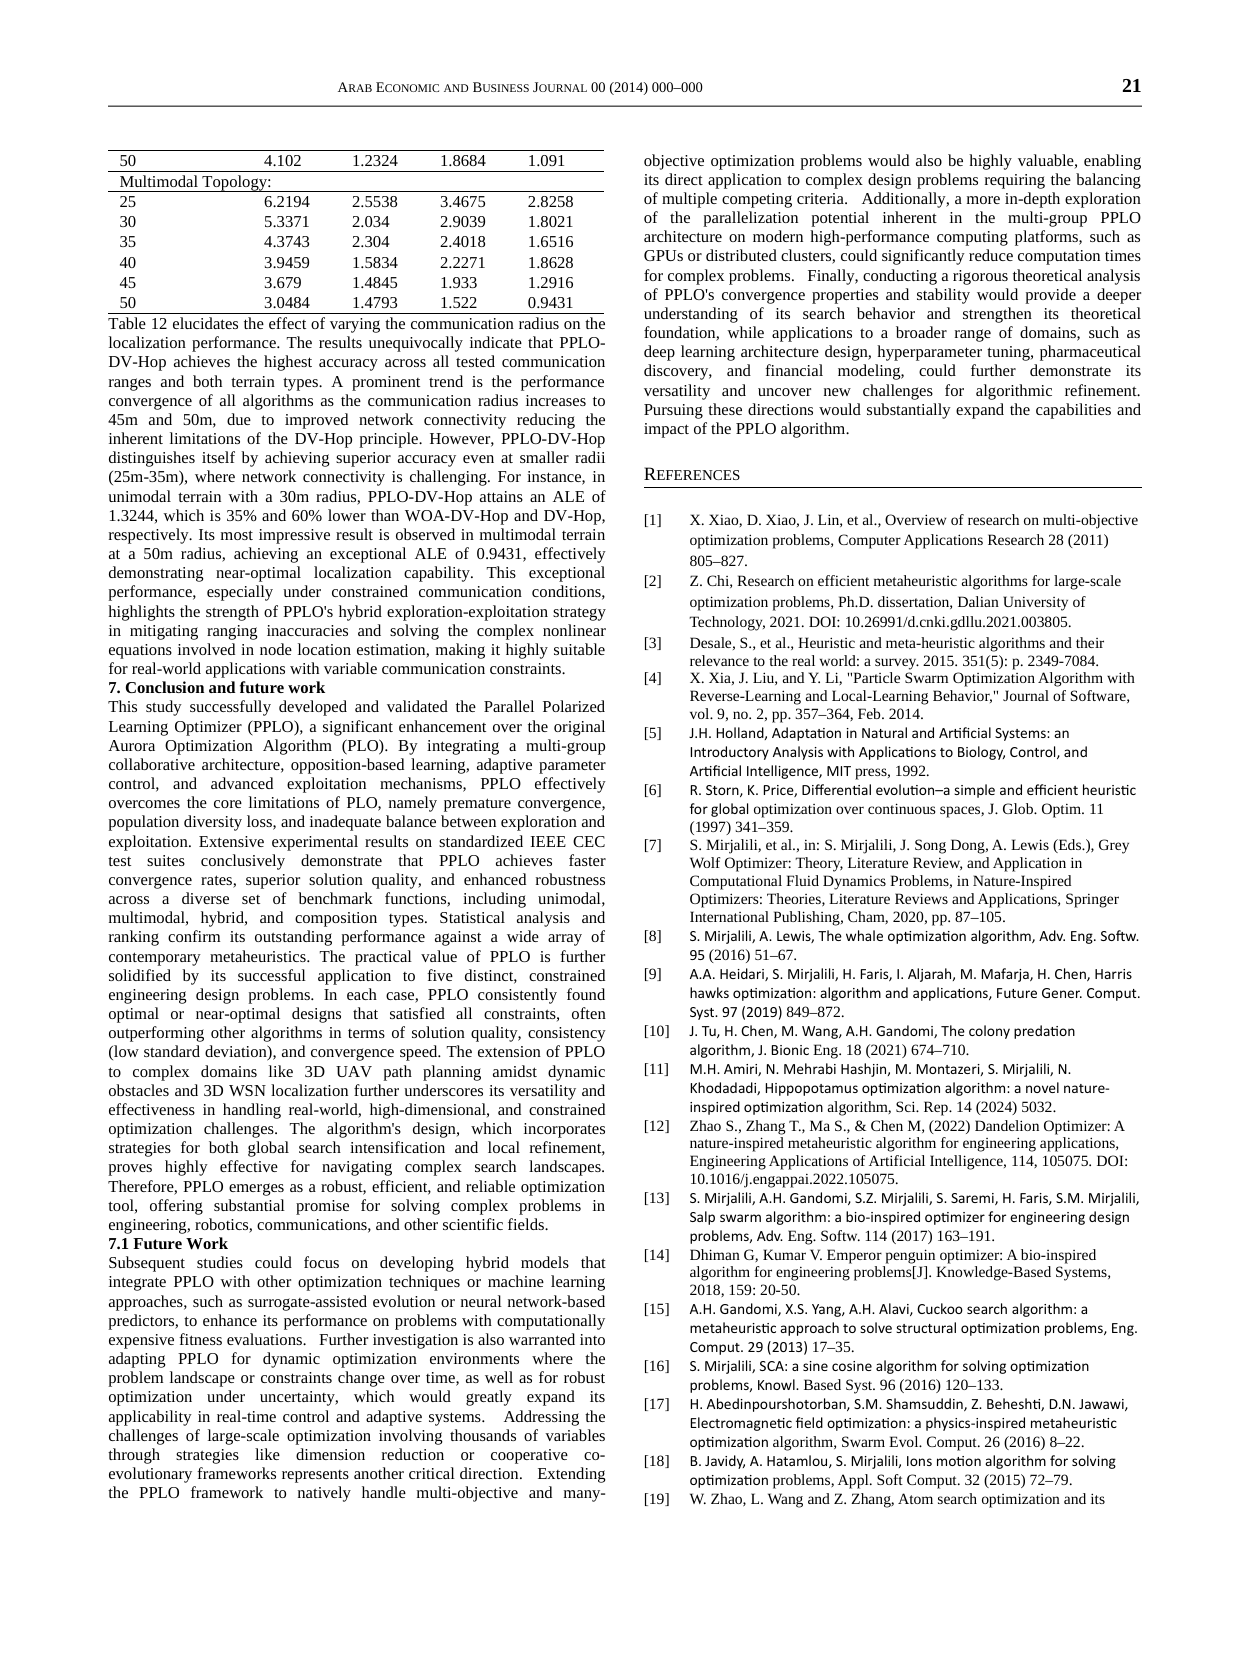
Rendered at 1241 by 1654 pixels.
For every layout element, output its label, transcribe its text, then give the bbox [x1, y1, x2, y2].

list X. Xiao, D. Xiao, J. Lin, et al., Overview of research on multi-objective optimization problems, Computer Applications Research 28 (2011) 805–827. [643, 510, 1142, 569]
list B. Javidy, A. Hatamlou, S. Mirjalili, Ions motion algorithm for solving optimization problems, Appl. Soft Comput. 32 (2015) 72–79. [643, 1452, 1142, 1490]
list M.H. Amiri, N. Mehrabi Hashjin, M. Montazeri, S. Mirjalili, N. Khodadadi, Hippopotamus optimization algorithm: a novel nature-inspired optimization algorithm, Sci. Rep. 14 (2024) 5032. [643, 1059, 1142, 1116]
table_cell 45 [108, 272, 253, 293]
list J.H. Holland, Adaptation in Natural and Artificial Systems: an Introductory Analysis with Applications to Biology, Control, and Artificial Intelligence, MIT press, 1992. [643, 723, 1142, 780]
text This study successfully developed and validated the Parallel Polarized Learning Optimizer (PPLO), a significant enhancement over the original Aurora Optimization Algorithm (PLO). By integrating a multi-group collaborative architecture, opposition-based learning, adaptive parameter control, and advanced exploitation mechanisms, PPLO effectively overcomes the core limitations of PLO, namely premature convergence, population diversity loss, and inadequate balance between exploration and exploitation. Extensive experimental results on standardized IEEE CEC test suites conclusively demonstrate that PPLO achieves faster convergence rates, superior solution quality, and enhanced robustness across a diverse set of benchmark functions, including unimodal, multimodal, hybrid, and composition types. Statistical analysis and ranking confirm its outstanding performance against a wide array of contemporary metaheuristics. The practical value of PPLO is further solidified by its successful application to five distinct, constrained engineering design problems. In each case, PPLO consistently found optimal or near-optimal designs that satisfied all constraints, often outperforming other algorithms in terms of solution quality, consistency (low standard deviation), and convergence speed. The extension of PPLO to complex domains like 3D UAV path planning amidst dynamic obstacles and 3D WSN localization further underscores its versatility and effectiveness in handling real-world, high-dimensional, and constrained optimization challenges. The algorithm's design, which incorporates strategies for both global search intensification and local refinement, proves highly effective for navigating complex search landscapes. Therefore, PPLO emerges as a robust, efficient, and reliable optimization tool, offering substantial promise for solving complex problems in engineering, robotics, communications, and other scientific fields. [108, 697, 606, 1234]
table_cell 1.8628 [516, 252, 604, 272]
table_cell 1.8684 [429, 151, 516, 171]
table_cell 3.9459 [253, 252, 341, 272]
table_cell Multimodal Topology: [108, 172, 604, 191]
text Subsequent studies could focus on developing hybrid models that integrate PPLO with other optimization techniques or machine learning approaches, such as surrogate-assisted evolution or neural network-based predictors, to enhance its performance on problems with computationally expensive fitness evaluations. Further investigation is also warranted into adapting PPLO for dynamic optimization environments where the problem landscape or constraints change over time, as well as for robust optimization under uncertainty, which would greatly expand its applicability in real-time control and adaptive systems. Addressing the challenges of large-scale optimization involving thousands of variables through strategies like dimension reduction or cooperative co-evolutionary frameworks represents another critical direction. Extending the PPLO framework to natively handle multi-objective and many-objective optimization problems would also be highly valuable, enabling its direct application to complex design problems requiring the balancing of multiple competing criteria. Additionally, a more in-depth exploration of the parallelization potential inherent in the multi-group PPLO architecture on modern high-performance computing platforms, such as GPUs or distributed clusters, could significantly reduce computation times for complex problems. Finally, conducting a rigorous theoretical analysis of PPLO's convergence properties and stability would provide a deeper understanding of its search behavior and strengthen its theoretical foundation, while applications to a broader range of domains, such as deep learning architecture design, hyperparameter tuning, pharmaceutical discovery, and financial modeling, could further demonstrate its versatility and uncover new challenges for algorithmic refinement. Pursuing these directions would substantially expand the capabilities and impact of the PPLO algorithm. [643, 150, 1142, 438]
list S. Mirjalili, et al., in: S. Mirjalili, J. Song Dong, A. Lewis (Eds.), Grey Wolf Optimizer: Theory, Literature Review, and Application in Computational Fluid Dynamics Problems, in Nature-Inspired Optimizers: Theories, Literature Reviews and Applications, Springer International Publishing, Cham, 2020, pp. 87–105. [643, 836, 1142, 926]
list Z. Chi, Research on efficient metaheuristic algorithms for large-scale optimization problems, Ph.D. dissertation, Dalian University of Technology, 2021. DOI: 10.26991/d.cnki.gdllu.2021.003805. [643, 572, 1142, 631]
table_cell 2.8258 [516, 192, 604, 211]
table_cell 3.0484 [253, 293, 341, 313]
list J. Tu, H. Chen, M. Wang, A.H. Gandomi, The colony predation algorithm, J. Bionic Eng. 18 (2021) 674–710. [643, 1021, 1142, 1059]
list R. Storn, K. Price, Differential evolution–a simple and efficient heuristic for global optimization over continuous spaces, J. Glob. Optim. 11 (1997) 341–359. [643, 780, 1142, 836]
table_cell 2.4018 [429, 232, 516, 252]
table_cell 50 [108, 293, 253, 313]
table_cell 5.3371 [253, 211, 341, 232]
list Zhao S., Zhang T., Ma S., & Chen M, (2022) Dandelion Optimizer: A nature-inspired metaheuristic algorithm for engineering applications, Engineering Applications of Artificial Intelligence, 114, 105075. DOI: 10.1016/j.engappai.2022.105075. [643, 1116, 1142, 1188]
table_cell 25 [108, 192, 253, 211]
table_cell 2.9039 [429, 211, 516, 232]
table_cell 30 [108, 211, 253, 232]
text References [643, 462, 1142, 487]
text 7. Conclusion and future work [108, 678, 606, 697]
list S. Mirjalili, SCA: a sine cosine algorithm for solving optimization problems, Knowl. Based Syst. 96 (2016) 120–133. [643, 1356, 1142, 1394]
table_cell 2.304 [341, 232, 428, 252]
table_cell 1.522 [429, 293, 516, 313]
list A.H. Gandomi, X.S. Yang, A.H. Alavi, Cuckoo search algorithm: a metaheuristic approach to solve structural optimization problems, Eng. Comput. 29 (2013) 17–35. [643, 1299, 1142, 1356]
list Dhiman G, Kumar V. Emperor penguin optimizer: A bio-inspired algorithm for engineering problems[J]. Knowledge-Based Systems, 2018, 159: 20-50. [643, 1245, 1142, 1299]
text Subsequent studies could focus on developing hybrid models that integrate PPLO with other optimization techniques or machine learning approaches, such as surrogate-assisted evolution or neural network-based predictors, to enhance its performance on problems with computationally expensive fitness evaluations. Further investigation is also warranted into adapting PPLO for dynamic optimization environments where the problem landscape or constraints change over time, as well as for robust optimization under uncertainty, which would greatly expand its applicability in real-time control and adaptive systems. Addressing the challenges of large-scale optimization involving thousands of variables through strategies like dimension reduction or cooperative co-evolutionary frameworks represents another critical direction. Extending the PPLO framework to natively handle multi-objective and many-objective optimization problems would also be highly valuable, enabling its direct application to complex design problems requiring the balancing of multiple competing criteria. Additionally, a more in-depth exploration of the parallelization potential inherent in the multi-group PPLO architecture on modern high-performance computing platforms, such as GPUs or distributed clusters, could significantly reduce computation times for complex problems. Finally, conducting a rigorous theoretical analysis of PPLO's convergence properties and stability would provide a deeper understanding of its search behavior and strengthen its theoretical foundation, while applications to a broader range of domains, such as deep learning architecture design, hyperparameter tuning, pharmaceutical discovery, and financial modeling, could further demonstrate its versatility and uncover new challenges for algorithmic refinement. Pursuing these directions would substantially expand the capabilities and impact of the PPLO algorithm. [108, 1253, 606, 1502]
text 7.1 Future Work [108, 1234, 606, 1253]
table_cell 6.2194 [253, 192, 341, 211]
list S. Mirjalili, A. Lewis, The whale optimization algorithm, Adv. Eng. Softw. 95 (2016) 51–67. [643, 926, 1142, 964]
table_cell 1.6516 [516, 232, 604, 252]
list X. Xia, J. Liu, and Y. Li, "Particle Swarm Optimization Algorithm with Reverse-Learning and Local-Learning Behavior," Journal of Software, vol. 9, no. 2, pp. 357–364, Feb. 2014. [643, 669, 1142, 723]
table_cell 1.5834 [341, 252, 428, 272]
table_cell 1.2324 [341, 151, 428, 171]
list Desale, S., et al., Heuristic and meta-heuristic algorithms and their relevance to the real world: a survey. 2015. 351(5): p. 2349-7084. [643, 633, 1142, 669]
table_cell 3.679 [253, 272, 341, 293]
table_cell 2.034 [341, 211, 428, 232]
table_cell 2.5538 [341, 192, 428, 211]
table_cell 1.8021 [516, 211, 604, 232]
table_cell 3.4675 [429, 192, 516, 211]
table_cell 1.091 [516, 151, 604, 171]
text Table 12 elucidates the effect of varying the communication radius on the localization performance. The results unequivocally indicate that PPLO-DV-Hop achieves the highest accuracy across all tested communication ranges and both terrain types. A prominent trend is the performance convergence of all algorithms as the communication radius increases to 45m and 50m, due to improved network connectivity reducing the inherent limitations of the DV-Hop principle. However, PPLO-DV-Hop distinguishes itself by achieving superior accuracy even at smaller radii (25m-35m), where network connectivity is challenging. For instance, in unimodal terrain with a 30m radius, PPLO-DV-Hop attains an ALE of 1.3244, which is 35% and 60% lower than WOA-DV-Hop and DV-Hop, respectively. Its most impressive result is observed in multimodal terrain at a 50m radius, achieving an exceptional ALE of 0.9431, effectively demonstrating near-optimal localization capability. This exceptional performance, especially under constrained communication conditions, highlights the strength of PPLO's hybrid exploration-exploitation strategy in mitigating ranging inaccuracies and solving the complex nonlinear equations involved in node location estimation, making it highly suitable for real-world applications with variable communication constraints. [108, 314, 606, 678]
table_cell 50 [108, 151, 253, 171]
table_cell 4.102 [253, 151, 341, 171]
list A.A. Heidari, S. Mirjalili, H. Faris, I. Aljarah, M. Mafarja, H. Chen, Harris hawks optimization: algorithm and applications, Future Gener. Comput. Syst. 97 (2019) 849–872. [643, 964, 1142, 1021]
table_cell 2.2271 [429, 252, 516, 272]
table_cell 1.933 [429, 272, 516, 293]
table_cell 1.2916 [516, 272, 604, 293]
table_cell 0.9431 [516, 293, 604, 313]
table_cell 1.4845 [341, 272, 428, 293]
list S. Mirjalili, A.H. Gandomi, S.Z. Mirjalili, S. Saremi, H. Faris, S.M. Mirjalili, Salp swarm algorithm: a bio-inspired optimizer for engineering design problems, Adv. Eng. Softw. 114 (2017) 163–191. [643, 1188, 1142, 1245]
list H. Abedinpourshotorban, S.M. Shamsuddin, Z. Beheshti, D.N. Jawawi, Electromagnetic field optimization: a physics-inspired metaheuristic optimization algorithm, Swarm Evol. Comput. 26 (2016) 8–22. [643, 1394, 1142, 1452]
table_cell 35 [108, 232, 253, 252]
table_cell 4.3743 [253, 232, 341, 252]
table_cell 40 [108, 252, 253, 272]
table_cell 1.4793 [341, 293, 428, 313]
